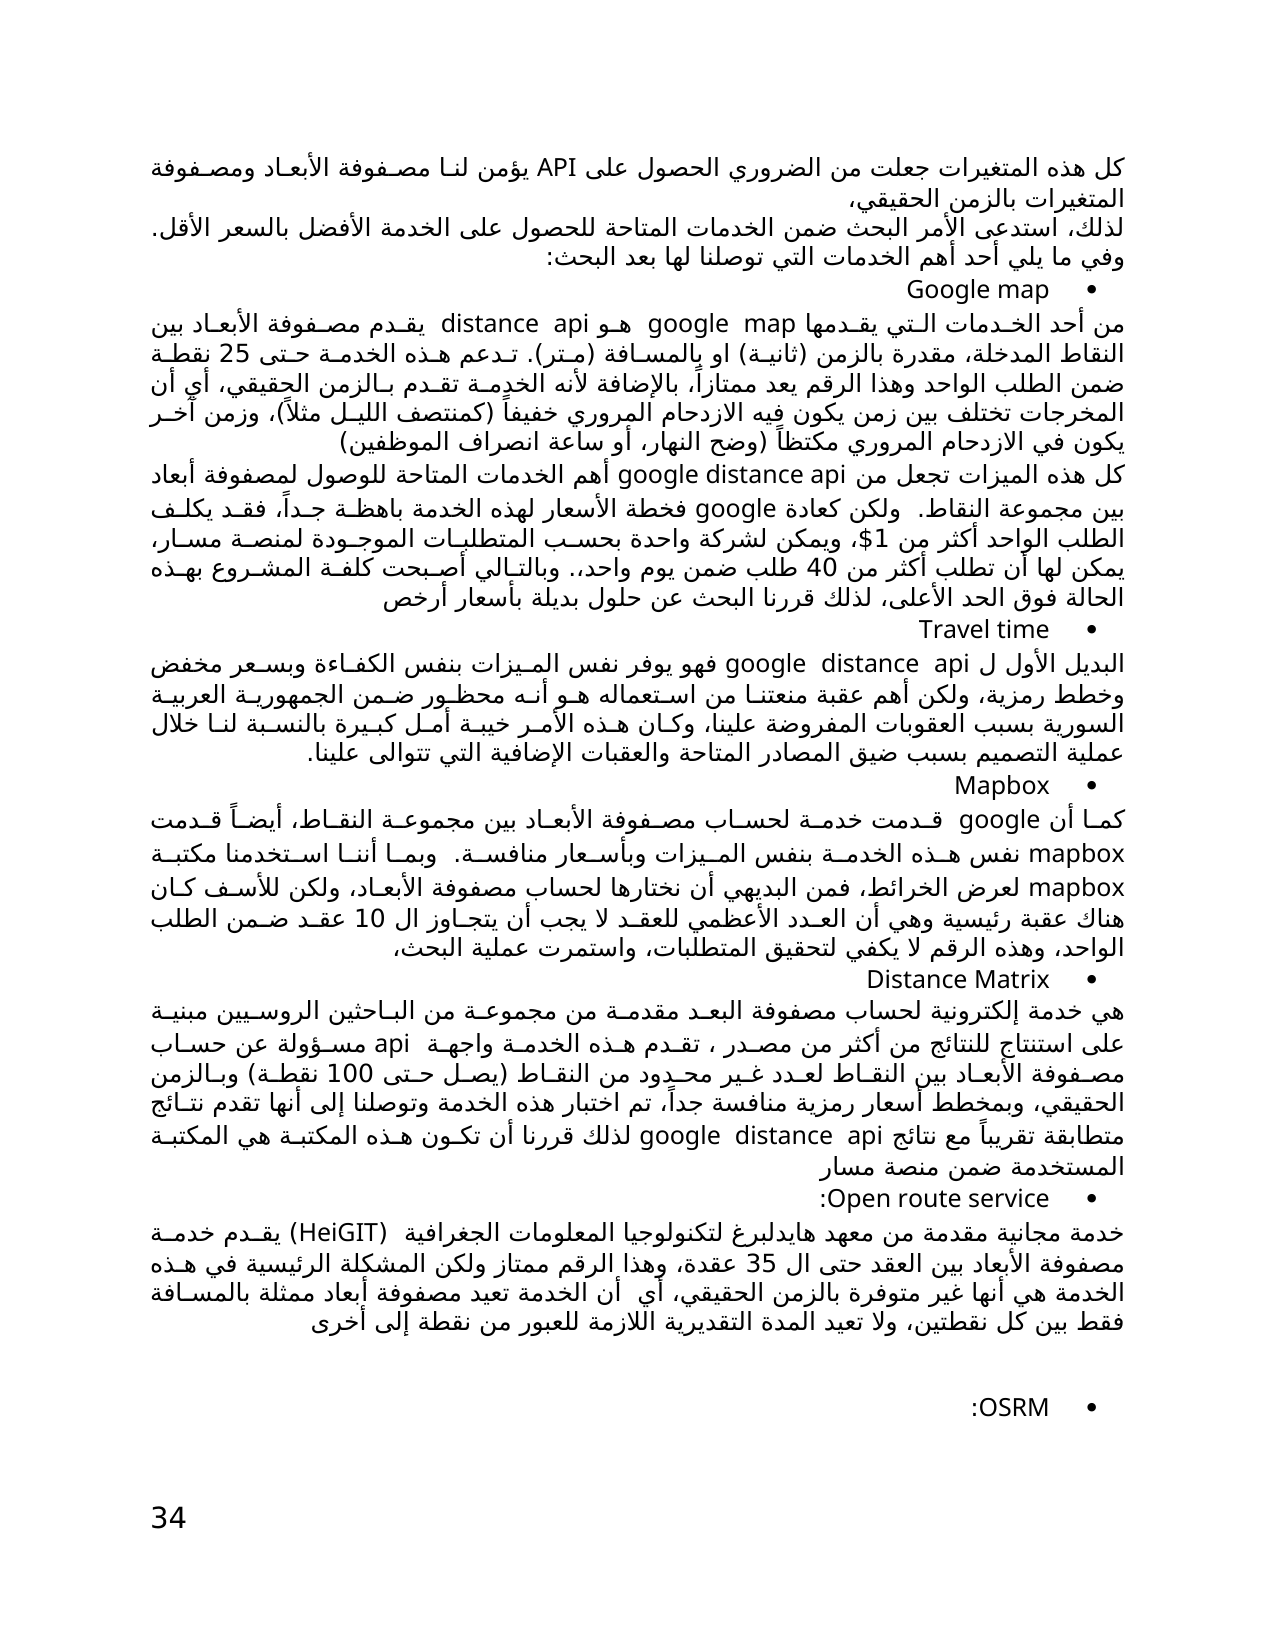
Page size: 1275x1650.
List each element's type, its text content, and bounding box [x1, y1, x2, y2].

text كل هذه الميزات تجعل من google distance api أهم الخدمات المتاحة للوصول لمصفوفة أبعاد بين مجموعة النقاط. ولكن كعادة google فخطة الأسعار لهذه الخدمة باهظة جداً، فقد يكلف الطلب الواحد أكثر من 1$، ويمكن لشركة واحدة بحسب المتطلبات الموجودة لمنصة مسار، يمكن لها أن تطلب أكثر من 40 طلب ضمن يوم واحد،. وبالتالي أصبحت كلفة المشروع بهذه الحالة فوق الحد الأعلى، لذلك قررنا البحث عن حلول بديلة بأسعار أرخص [150, 456, 1125, 612]
text كل هذه المتغيرات جعلت من الضروري الحصول على API يؤمن لنا مصفوفة الأبعاد ومصفوفة المتغيرات بالزمن الحقيقي، [150, 150, 1125, 213]
list Distance Matrix [150, 962, 1087, 996]
text خدمة مجانية مقدمة من معهد هايدلبرغ لتكنولوجيا المعلومات الجغرافية (HeiGIT) يقدم خدمة مصفوفة الأبعاد بين العقد حتى ال 35 عقدة، وهذا الرقم ممتاز ولكن المشكلة الرئيسية في هذه الخدمة هي أنها غير متوفرة بالزمن الحقيقي، أي أن الخدمة تعيد مصفوفة أبعاد ممثلة بالمسافة فقط بين كل نقطتين، ولا تعيد المدة التقديرية اللازمة للعبور من نقطة إلى أخرى [150, 1215, 1125, 1337]
text كما أن google قدمت خدمة لحساب مصفوفة الأبعاد بين مجموعة النقاط، أيضاً قدمت mapbox نفس هذه الخدمة بنفس الميزات وبأسعار منافسة. وبما أننا استخدمنا مكتبة mapbox لعرض الخرائط، فمن البديهي أن نختارها لحساب مصفوفة الأبعاد، ولكن للأسف كان هناك عقبة رئيسية وهي أن العدد الأعظمي للعقد لا يجب أن يتجاوز ال 10 عقد ضمن الطلب الواحد، وهذه الرقم لا يكفي لتحقيق المتطلبات، واستمرت عملية البحث، [150, 802, 1125, 962]
list Google map [150, 272, 1087, 306]
list Travel time [150, 612, 1087, 646]
list Mapbox [150, 768, 1087, 802]
text من أحد الخدمات التي يقدمها google map هو distance api يقدم مصفوفة الأبعاد بين النقاط المدخلة، مقدرة بالزمن (ثانية) او بالمسافة (متر). تدعم هذه الخدمة حتى 25 نقطة ضمن الطلب الواحد وهذا الرقم يعد ممتازاً، بالإضافة لأنه الخدمة تقدم بالزمن الحقيقي، أي أن المخرجات تختلف بين زمن يكون فيه الازدحام المروري خفيفاً (كمنتصف الليل مثلاً)، وزمن آخر يكون في الازدحام المروري مكتظاً (وضح النهار، أو ساعة انصراف الموظفين) [150, 306, 1125, 456]
list OSRM: [150, 1390, 1087, 1424]
list Open route service: [150, 1181, 1087, 1215]
text لذلك، استدعى الأمر البحث ضمن الخدمات المتاحة للحصول على الخدمة الأفضل بالسعر الأقل. وفي ما يلي أحد أهم الخدمات التي توصلنا لها بعد البحث: [150, 213, 1125, 272]
text هي خدمة إلكترونية لحساب مصفوفة البعد مقدمة من مجموعة من الباحثين الروسيين مبنية على استنتاج للنتائج من أكثر من مصدر ، تقدم هذه الخدمة واجهة api مسؤولة عن حساب مصفوفة الأبعاد بين النقاط لعدد غير محدود من النقاط (يصل حتى 100 نقطة) وبالزمن الحقيقي، وبمخطط أسعار رمزية منافسة جداً، تم اختبار هذه الخدمة وتوصلنا إلى أنها تقدم نتائج متطابقة تقريباً مع نتائج google distance api لذلك قررنا أن تكون هذه المكتبة هي المكتبة المستخدمة ضمن منصة مسار [150, 996, 1125, 1181]
text البديل الأول ل google distance api فهو يوفر نفس الميزات بنفس الكفاءة وبسعر مخفض وخطط رمزية، ولكن أهم عقبة منعتنا من استعماله هو أنه محظور ضمن الجمهورية العربية السورية بسبب العقوبات المفروضة علينا، وكان هذه الأمر خيبة أمل كبيرة بالنسبة لنا خلال عملية التصميم بسبب ضيق المصادر المتاحة والعقبات الإضافية التي تتوالى علينا. [150, 646, 1125, 768]
